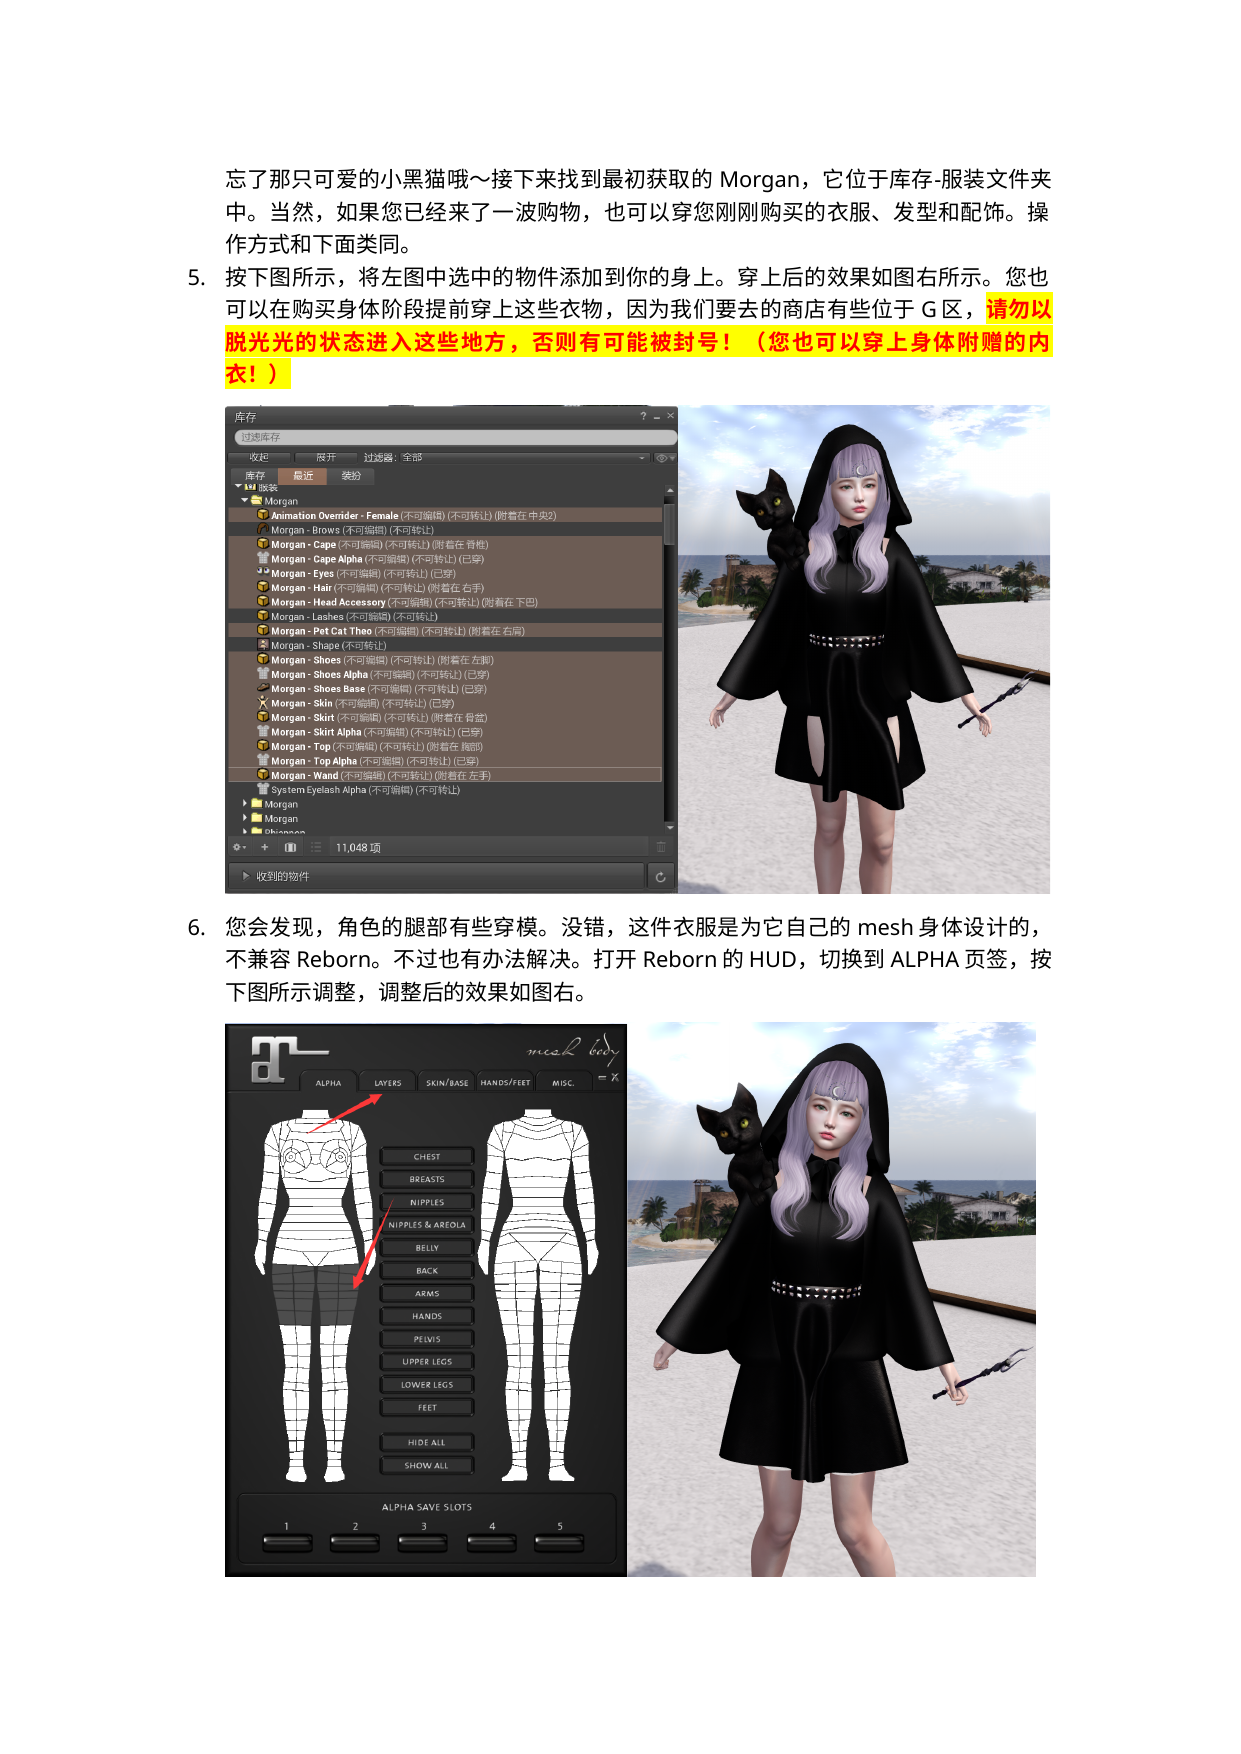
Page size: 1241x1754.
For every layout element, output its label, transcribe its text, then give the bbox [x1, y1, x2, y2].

picture [225, 405, 1051, 894]
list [187, 162, 1053, 259]
picture [225, 1022, 1036, 1577]
